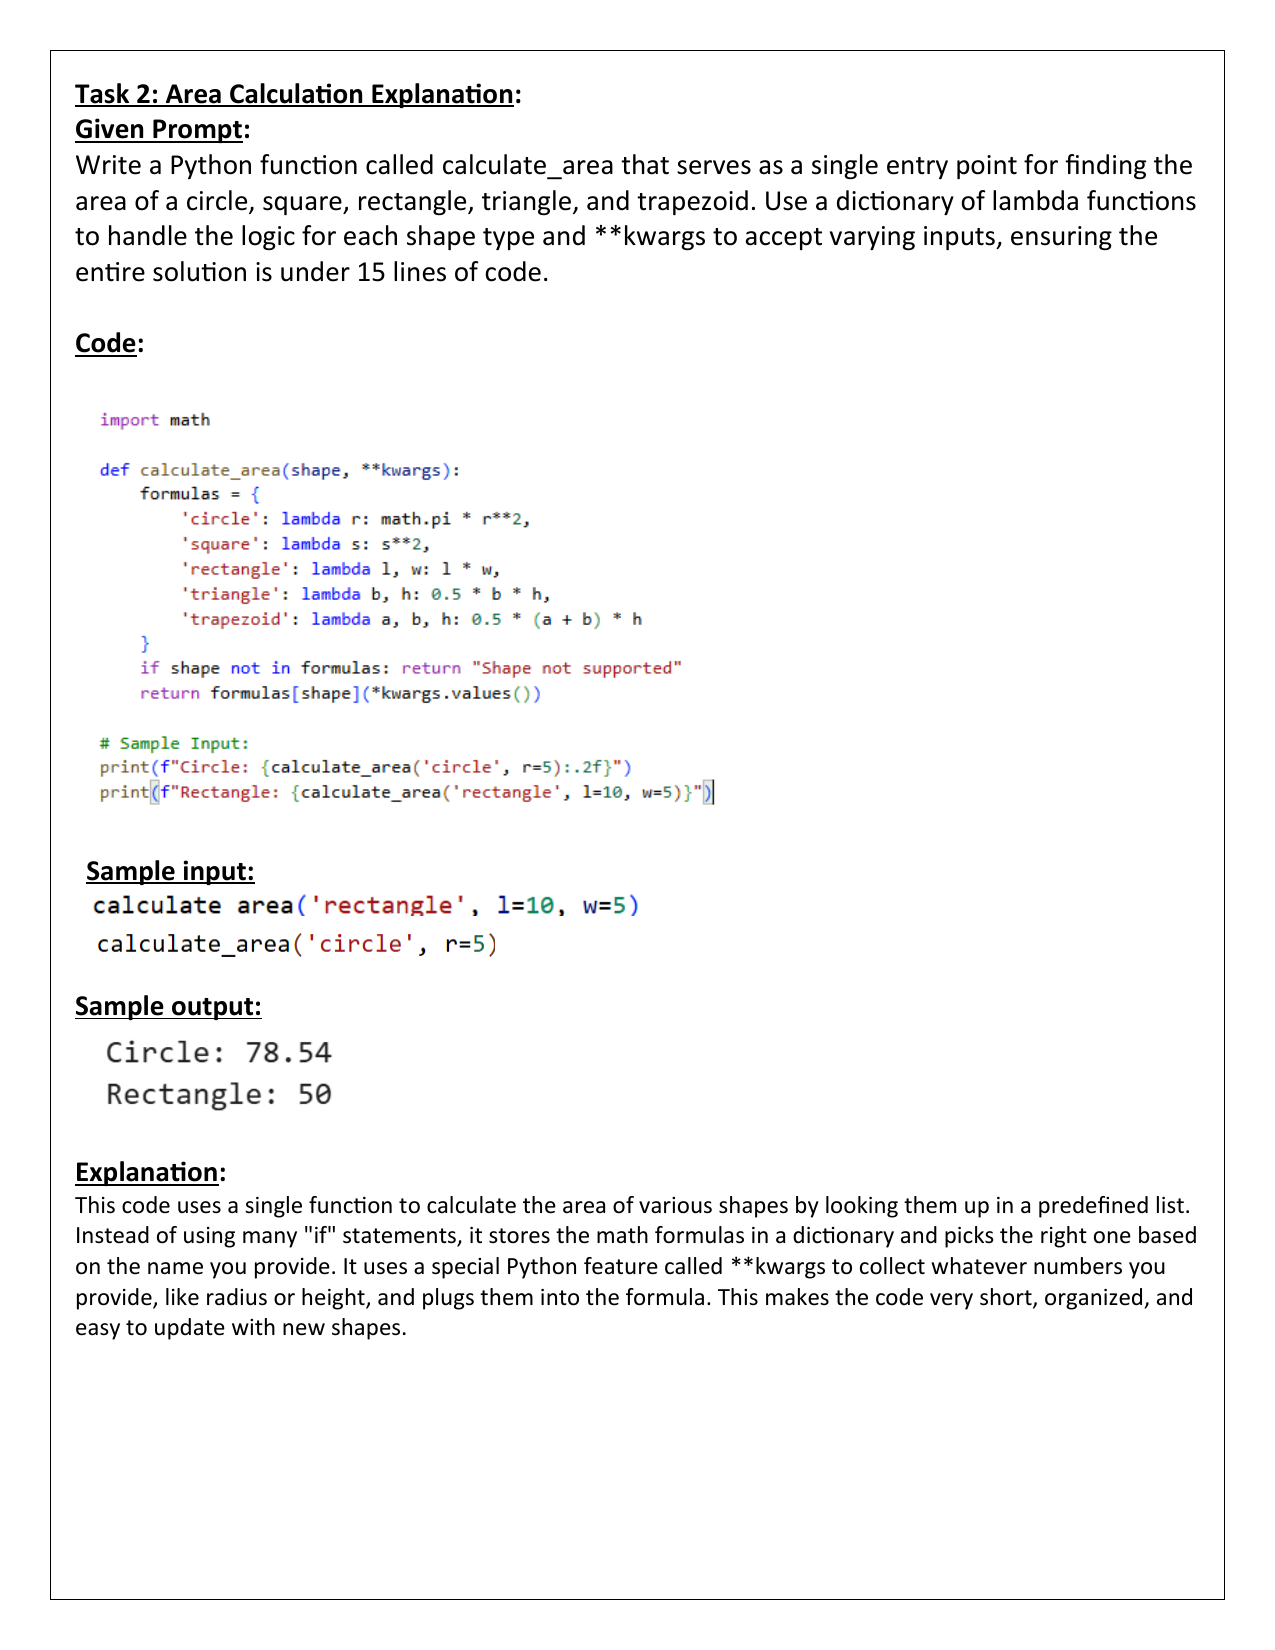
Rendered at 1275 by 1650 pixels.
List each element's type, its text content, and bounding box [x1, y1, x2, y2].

text Explanation: [75, 1153, 1200, 1189]
picture [86, 887, 645, 916]
picture [86, 1022, 345, 1118]
text Sample input: [86, 852, 1200, 887]
picture [86, 395, 717, 816]
text Write a Python function called calculate_area that serves as a single entry point for finding the area of a circle, square, rectangle, triangle, and trapezoid. Use a dictionary of lambda functions to handle the logic for each shape type and **kwargs to accept varying inputs, ensuring the entire solution is under 15 lines of code. [75, 146, 1200, 289]
text This code uses a single function to calculate the area of various shapes by looking them up in a predefined list. Instead of using many "if" statements, it stores the math formulas in a dictionary and picks the right one based on the name you provide. It uses a special Python feature called **kwargs to collect whatever numbers you provide, like radius or height, and plugs them into the formula. This makes the code very short, organized, and easy to update with new shapes. [75, 1189, 1200, 1342]
text Code: [75, 324, 1200, 360]
text Sample output: [75, 987, 1200, 1023]
text Given Prompt: [75, 111, 1200, 146]
text Task 2: Area Calculation Explanation: [75, 75, 1200, 111]
picture [94, 929, 496, 958]
